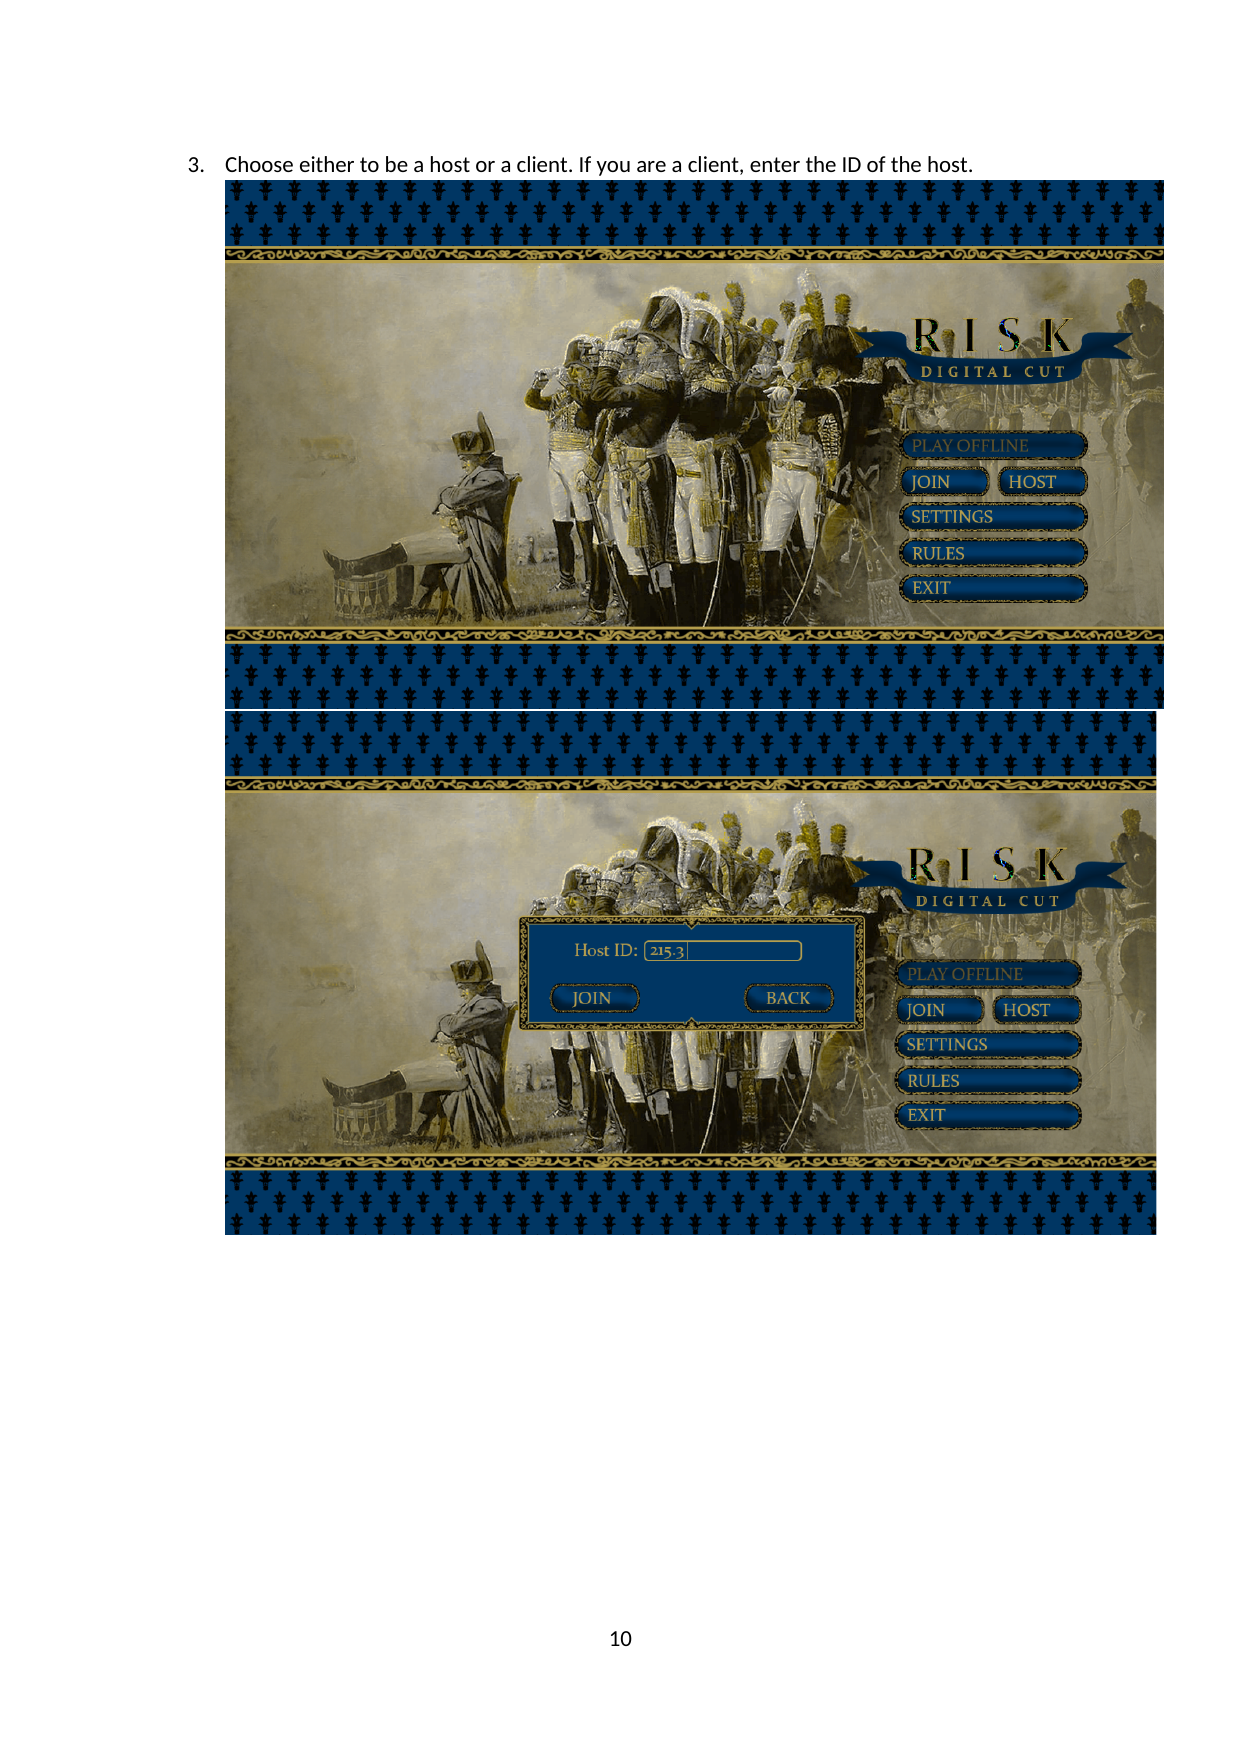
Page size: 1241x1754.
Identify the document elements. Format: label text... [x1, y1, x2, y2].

list Choose either to be a host or a client. If you are a client, enter the ID of the host. [187, 150, 1090, 178]
picture [225, 711, 1157, 1235]
picture [225, 180, 1164, 709]
